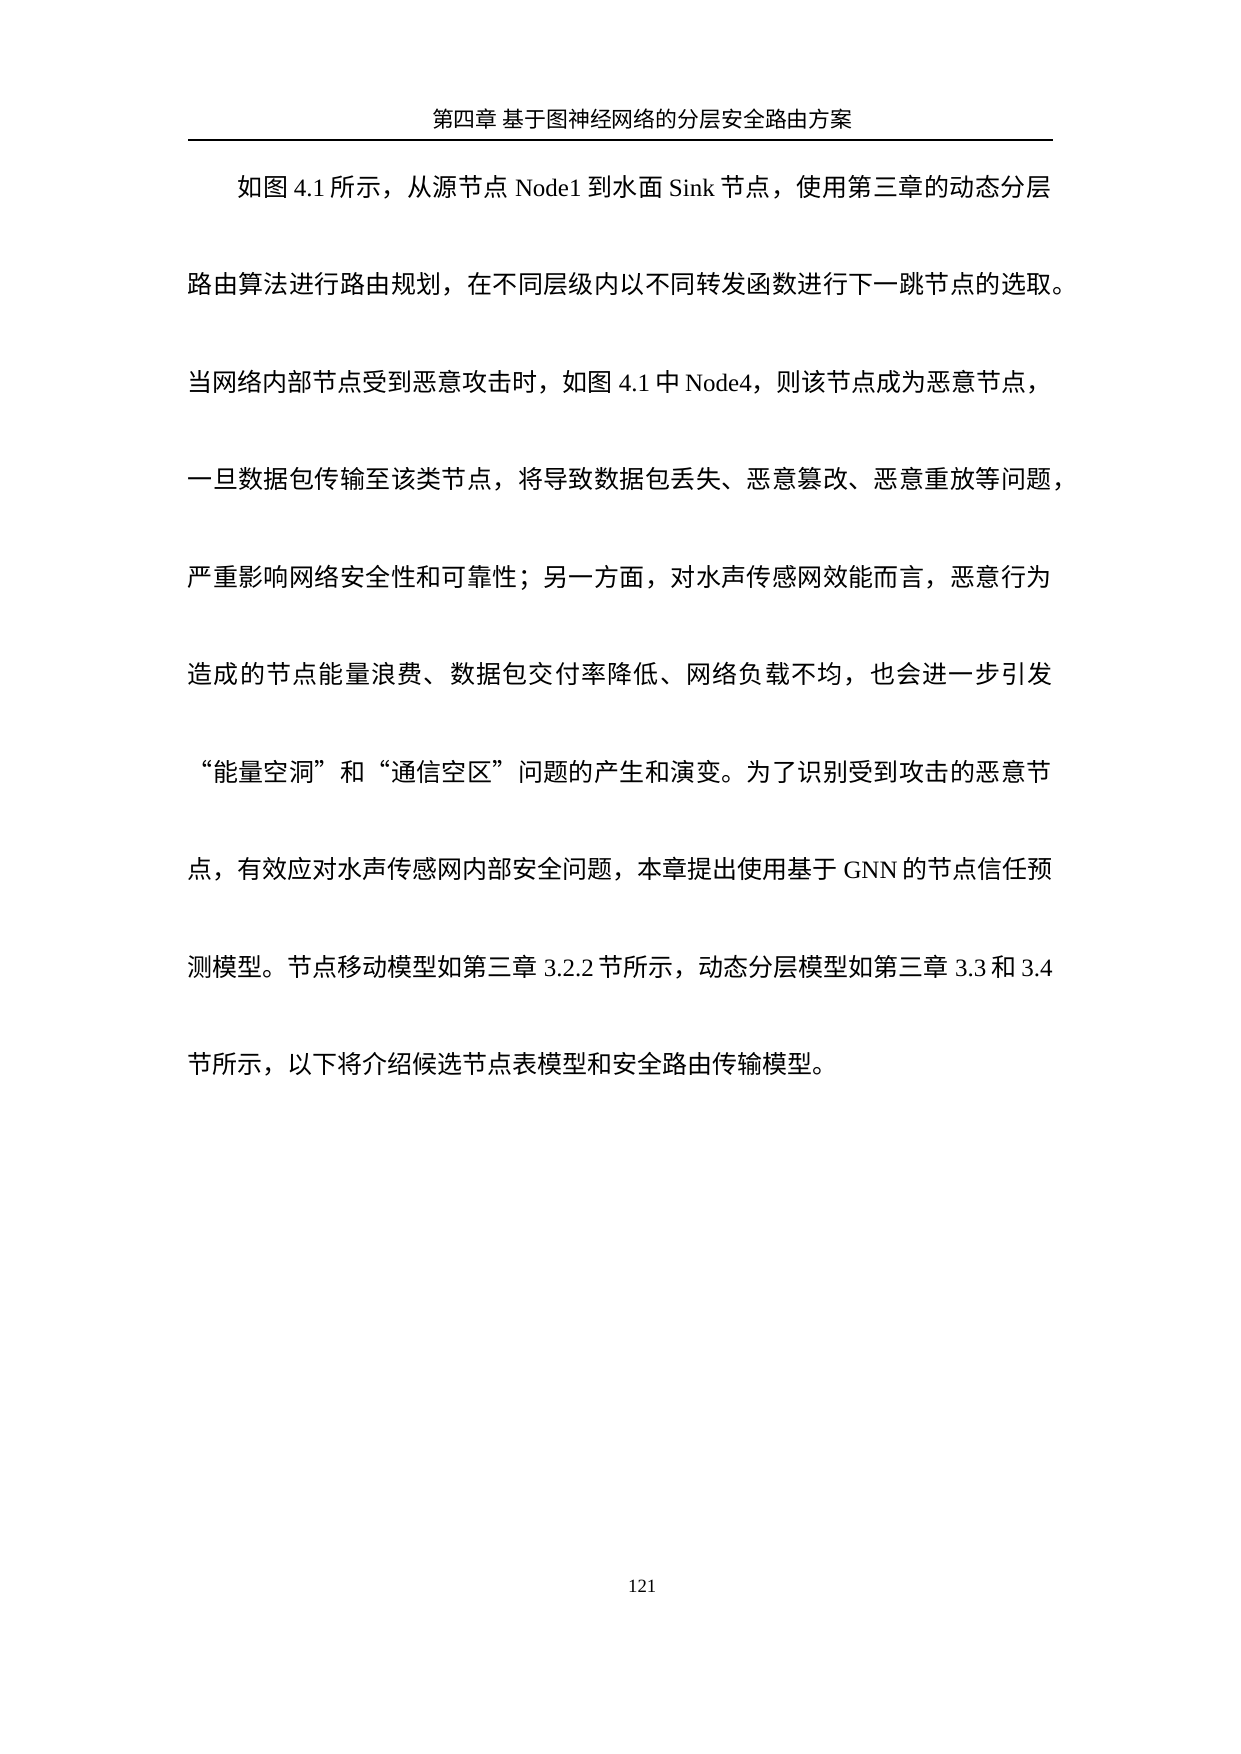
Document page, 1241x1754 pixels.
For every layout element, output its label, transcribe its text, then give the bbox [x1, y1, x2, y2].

text 如图4.1所示，从源节点Node1到水面Sink节点，使用第三章的动态分层路由算法进行路由规划，在不同层级内以不同转发函数进行下一跳节点的选取。当网络内部节点受到恶意攻击时，如图4.1中Node4，则该节点成为恶意节点，一旦数据包传输至该类节点，将导致数据包丢失、恶意篡改、恶意重放等问题，严重影响网络安全性和可靠性；另一方面，对水声传感网效能而言，恶意行为造成的节点能量浪费、数据包交付率降低、网络负载不均，也会进一步引发“能量空洞”和“通信空区”问题的产生和演变。为了识别受到攻击的恶意节点，有效应对水声传感网内部安全问题，本章提出使用基于GNN的节点信任预测模型。节点移动模型如第三章3.2.2节所示，动态分层模型如第三章3.3和3.4节所示，以下将介绍候选节点表模型和安全路由传输模型。 [187, 153, 1053, 1095]
